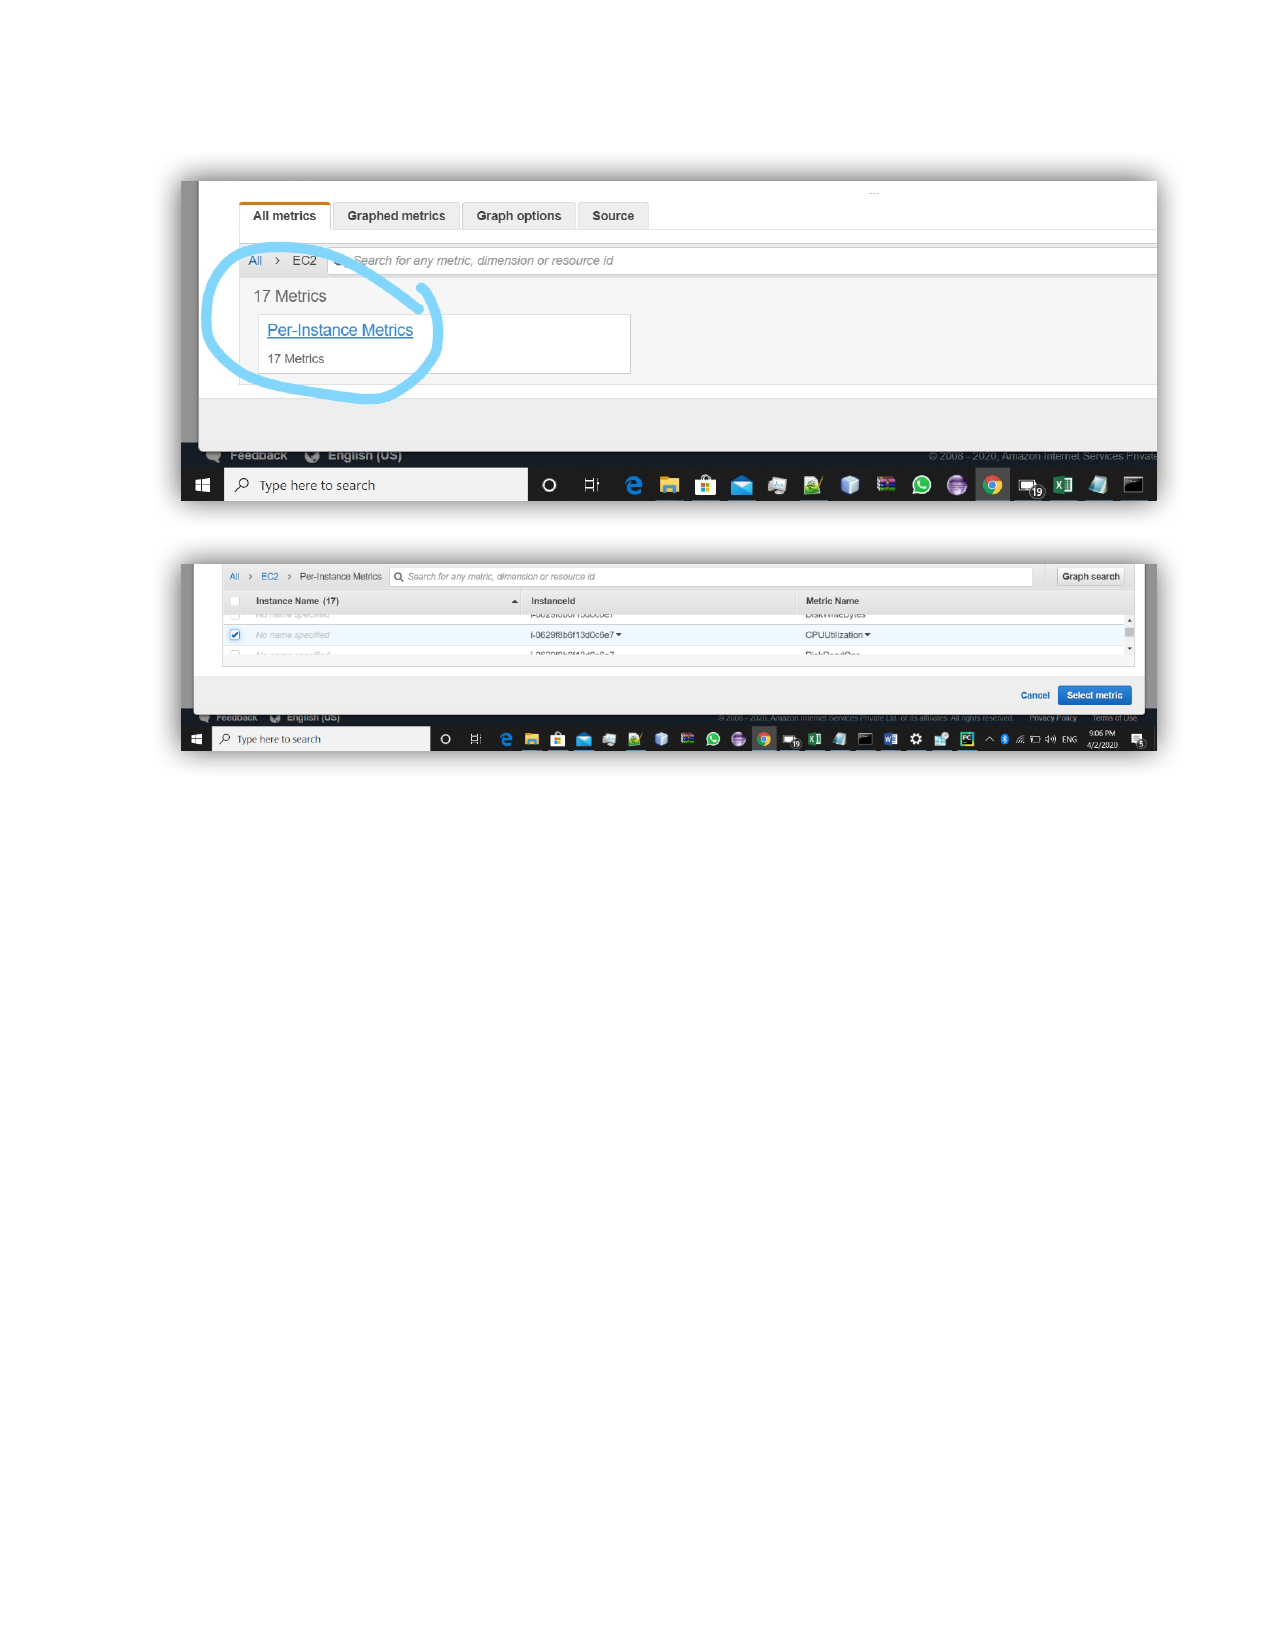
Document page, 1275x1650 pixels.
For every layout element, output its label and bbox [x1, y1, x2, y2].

picture [181, 181, 1157, 501]
picture [181, 564, 1157, 751]
